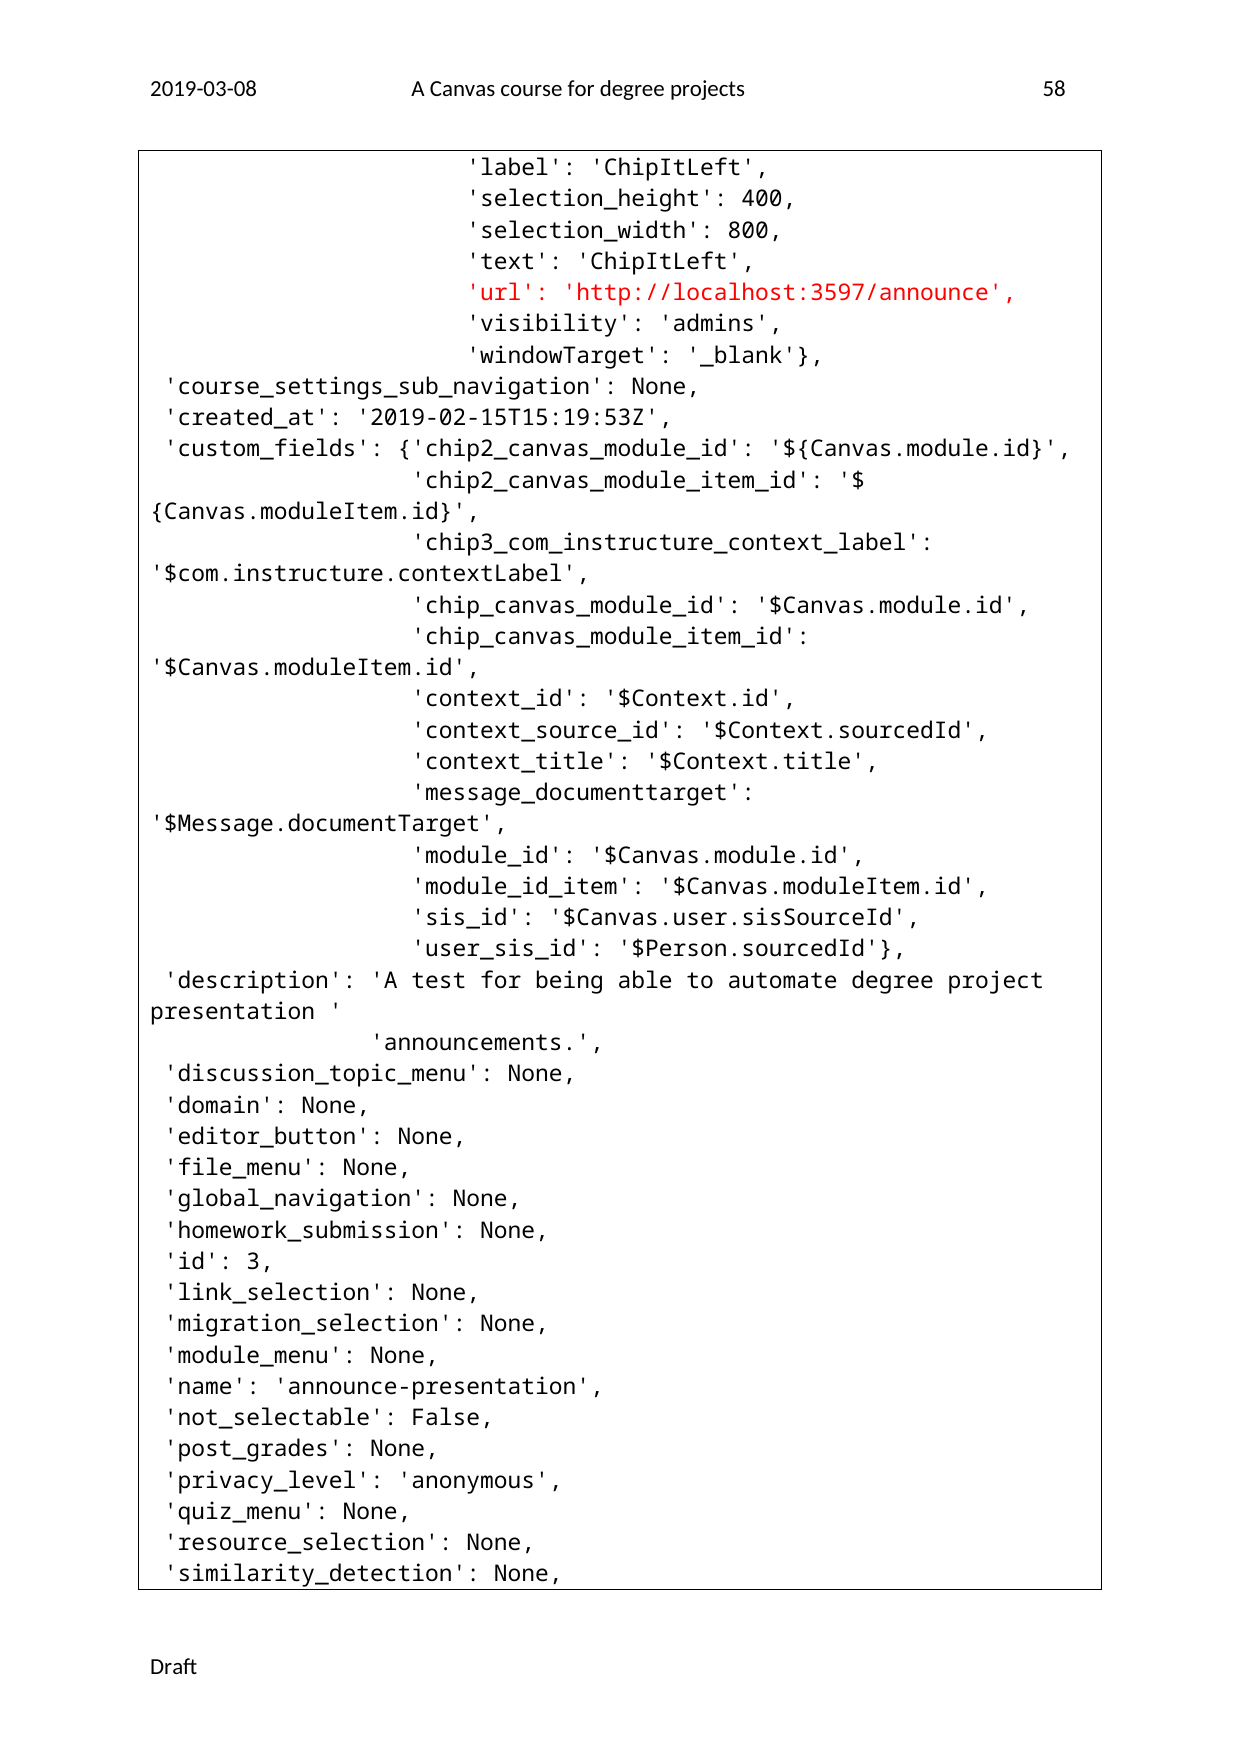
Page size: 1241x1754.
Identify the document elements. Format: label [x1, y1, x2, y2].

table_header [139, 151, 1101, 1588]
